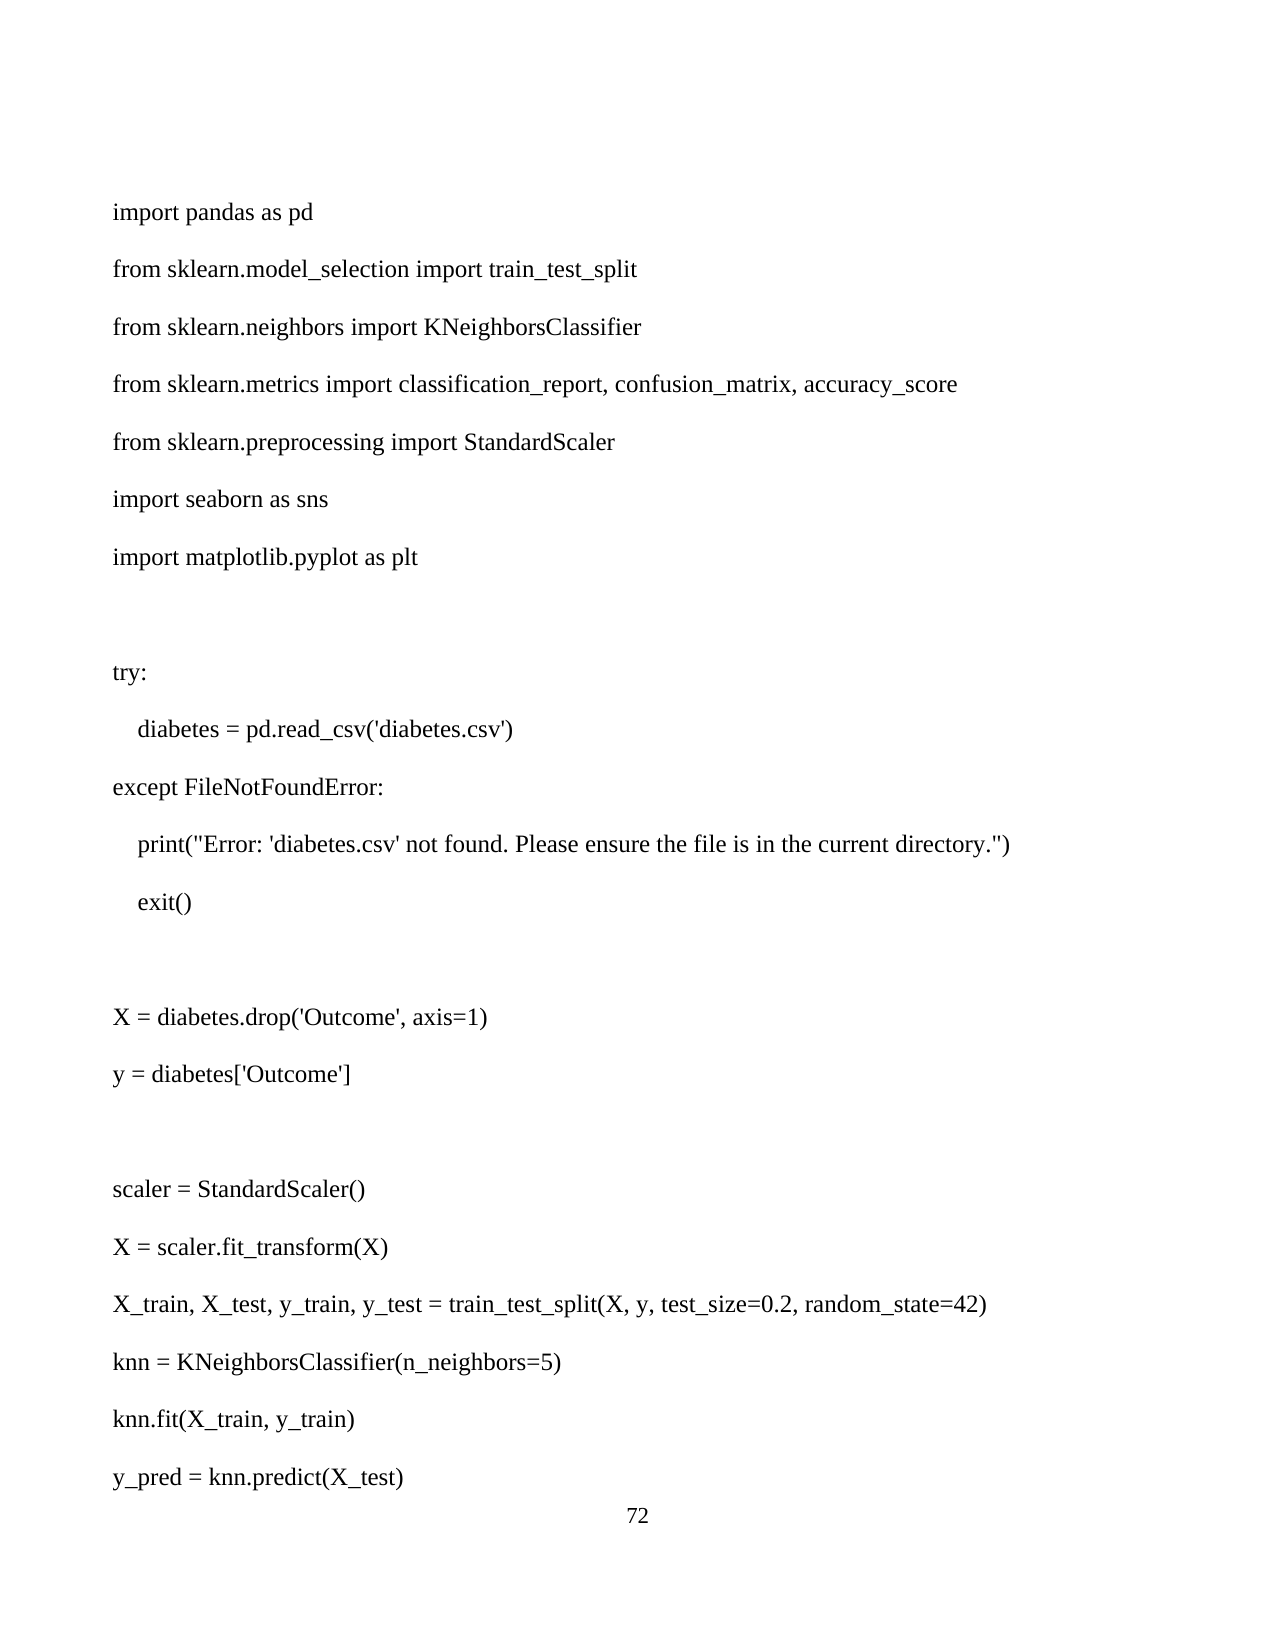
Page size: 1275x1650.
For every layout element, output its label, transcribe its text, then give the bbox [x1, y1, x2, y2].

text knn.fit(X_train, y_train) [112, 1404, 1162, 1433]
text from sklearn.neighbors import KNeighborsClassifier [112, 312, 1162, 341]
text try: [112, 657, 1162, 686]
text scaler = StandardScaler() [112, 1174, 1162, 1203]
text X = diabetes.drop('Outcome', axis=1) [112, 1002, 1162, 1031]
text from sklearn.preprocessing import StandardScaler [112, 427, 1162, 456]
text print("Error: 'diabetes.csv' not found. Please ensure the file is in the current directory.") [112, 829, 1162, 858]
text import pandas as pd [112, 197, 1162, 226]
text exit() [112, 887, 1162, 916]
text y_pred = knn.predict(X_test) [112, 1462, 1162, 1491]
text knn = KNeighborsClassifier(n_neighbors=5) [112, 1347, 1162, 1376]
text X = scaler.fit_transform(X) [112, 1232, 1162, 1261]
text y = diabetes['Outcome'] [112, 1059, 1162, 1088]
text from sklearn.model_selection import train_test_split [112, 254, 1162, 283]
text except FileNotFoundError: [112, 772, 1162, 801]
text import matplotlib.pyplot as plt [112, 542, 1162, 571]
text from sklearn.metrics import classification_report, confusion_matrix, accuracy_score [112, 369, 1162, 398]
text diabetes = pd.read_csv('diabetes.csv') [112, 714, 1162, 743]
text X_train, X_test, y_train, y_test = train_test_split(X, y, test_size=0.2, random_state=42) [112, 1289, 1162, 1318]
text import seaborn as sns [112, 484, 1162, 513]
